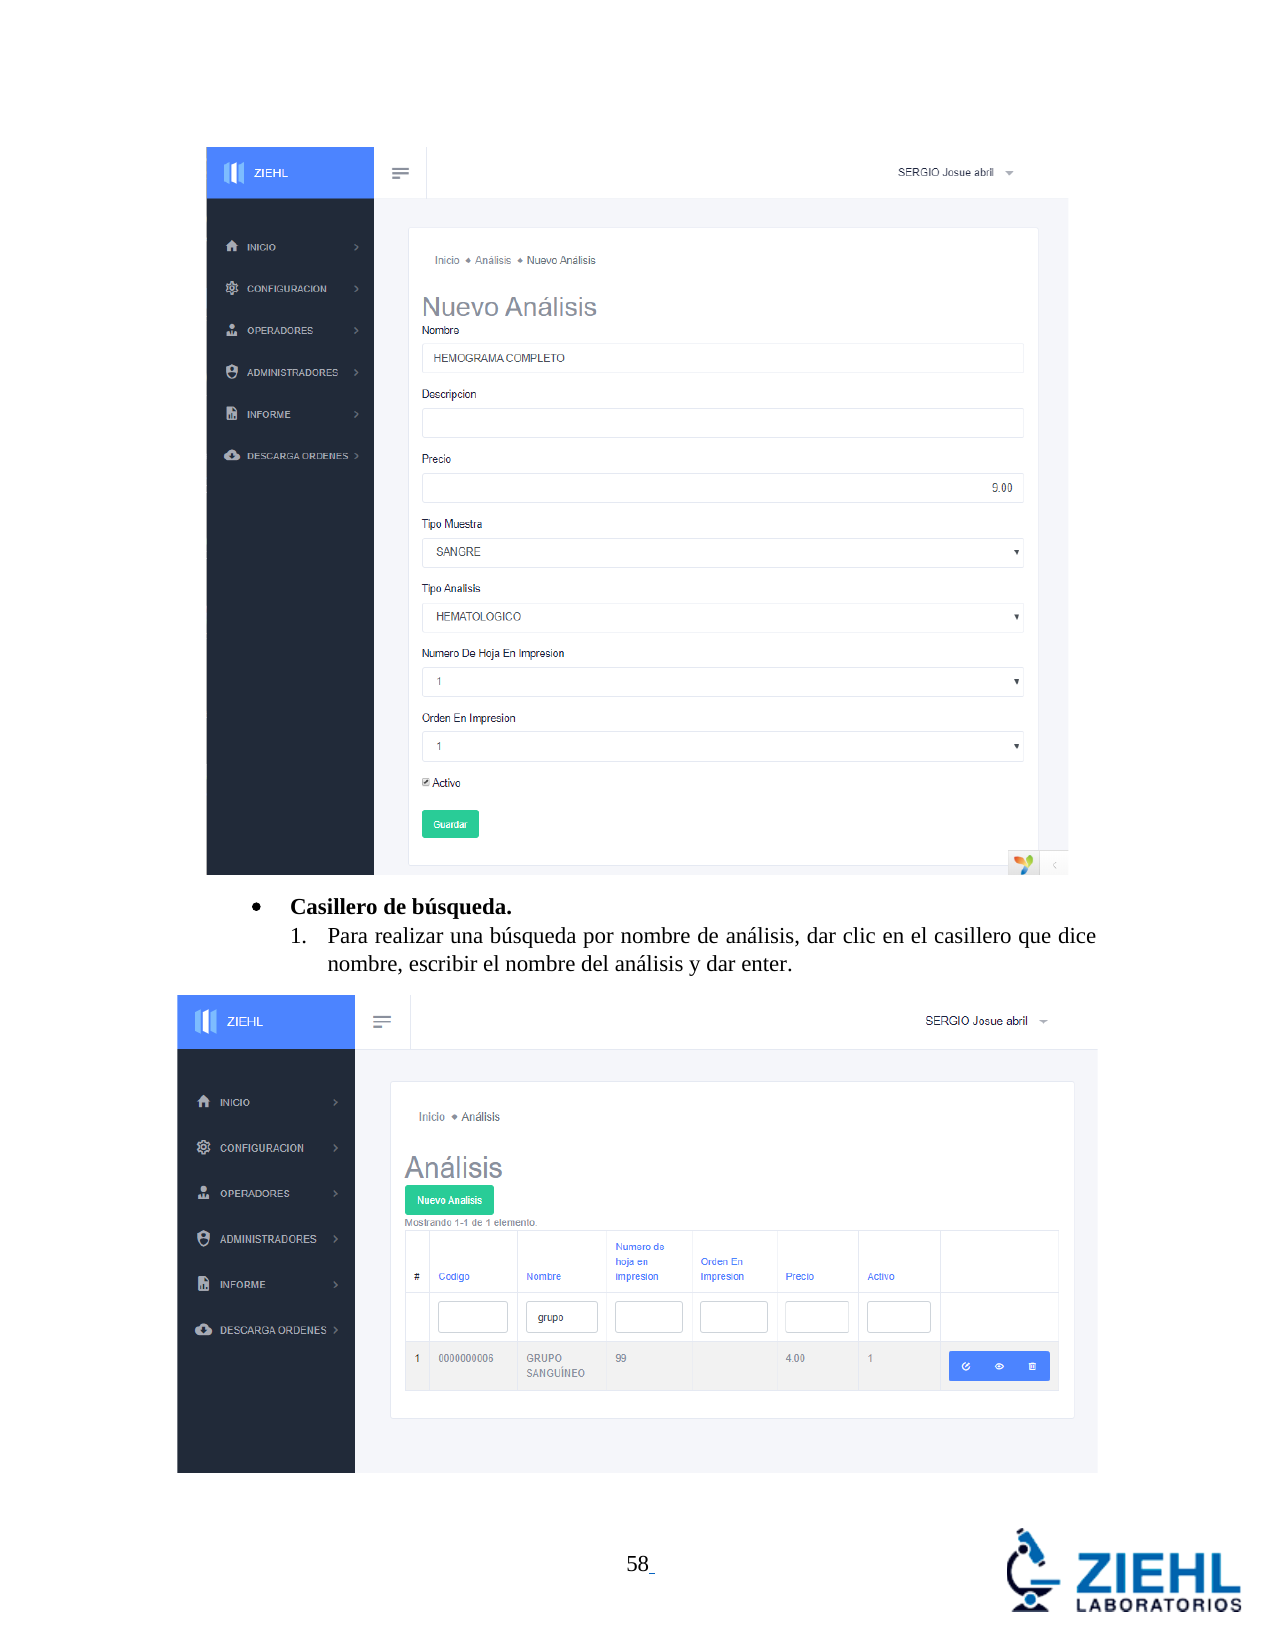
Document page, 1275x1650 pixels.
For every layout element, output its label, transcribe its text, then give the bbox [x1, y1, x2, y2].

list Para realizar una búsqueda por nombre de análisis, dar clic en el casillero que dice nombre, escribir el nombre del análisis y dar enter. [290, 922, 1098, 977]
picture [1007, 1528, 1242, 1612]
list Casillero de búsqueda. [252, 893, 1098, 920]
